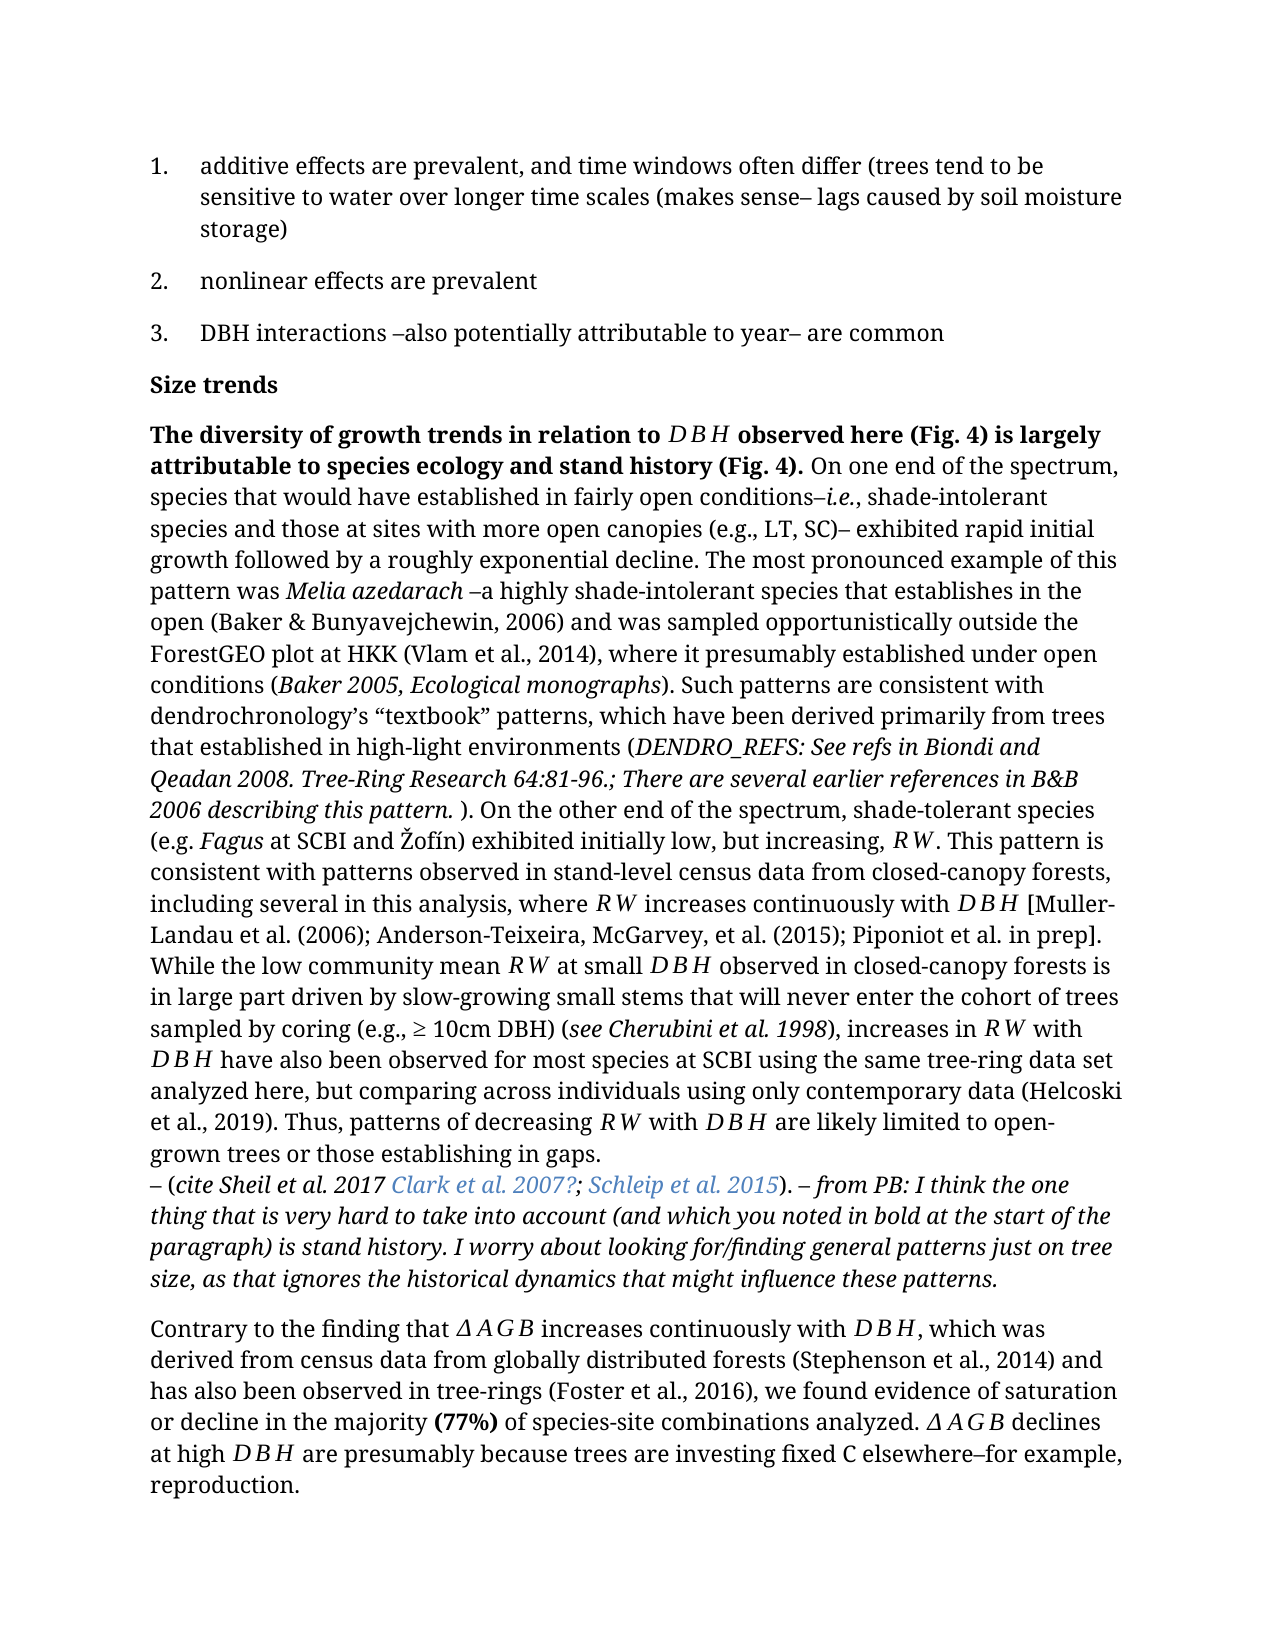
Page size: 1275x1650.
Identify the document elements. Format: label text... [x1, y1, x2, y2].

text The diversity of growth trends in relation to observed here (Fig. 4) is largely attributable to species ecology and stand history (Fig. 4). On one end of the spectrum, species that would have established in fairly open conditions–i.e., shade-intolerant species and those at sites with more open canopies (e.g., LT, SC)– exhibited rapid initial growth followed by a roughly exponential decline. The most pronounced example of this pattern was Melia azedarach –a highly shade-intolerant species that establishes in the open (Baker & Bunyavejchewin, 2006) and was sampled opportunistically outside the ForestGEO plot at HKK (Vlam et al., 2014), where it presumably established under open conditions (Baker 2005, Ecological monographs). Such patterns are consistent with dendrochronology’s “textbook” patterns, which have been derived primarily from trees that established in high-light environments (DENDRO_REFS: See refs in Biondi and Qeadan 2008. Tree-Ring Research 64:81-96.; There are several earlier references in B&B 2006 describing this pattern. ). On the other end of the spectrum, shade-tolerant species (e.g. Fagus at SCBI and Žofín) exhibited initially low, but increasing, . This pattern is consistent with patterns observed in stand-level census data from closed-canopy forests, including several in this analysis, where increases continuously with [Muller-Landau et al. (2006); Anderson-Teixeira, McGarvey, et al. (2015); Piponiot et al. in prep]. While the low community mean at small observed in closed-canopy forests is in large part driven by slow-growing small stems that will never enter the cohort of trees sampled by coring (e.g., 10cm DBH) (see Cherubini et al. 1998), increases in with have also been observed for most species at SCBI using the same tree-ring data set analyzed here, but comparing across individuals using only contemporary data (Helcoski et al., 2019). Thus, patterns of decreasing with are likely limited to open-grown trees or those establishing in gaps. – (cite Sheil et al. 2017 Clark et al. 2007?; Schleip et al. 2015). – from PB: I think the one thing that is very hard to take into account (and which you noted in bold at the start of the paragraph) is stand history. I worry about looking for/finding general patterns just on tree size, as that ignores the historical dynamics that might influence these patterns. [150, 419, 1125, 1294]
text Contrary to the finding that increases continuously with , which was derived from census data from globally distributed forests (Stephenson et al., 2014) and has also been observed in tree-rings (Foster et al., 2016), we found evidence of saturation or decline in the majority (77%) of species-site combinations analyzed. declines at high are presumably because trees are investing fixed C elsewhere–for example, reproduction. [150, 1312, 1125, 1500]
list nonlinear effects are prevalent [150, 264, 1125, 296]
list additive effects are prevalent, and time windows often differ (trees tend to be sensitive to water over longer time scales (makes sense– lags caused by soil moisture storage) [150, 150, 1125, 244]
list DBH interactions –also potentially attributable to year– are common [150, 317, 1125, 348]
subtitle Size trends [150, 369, 1125, 400]
